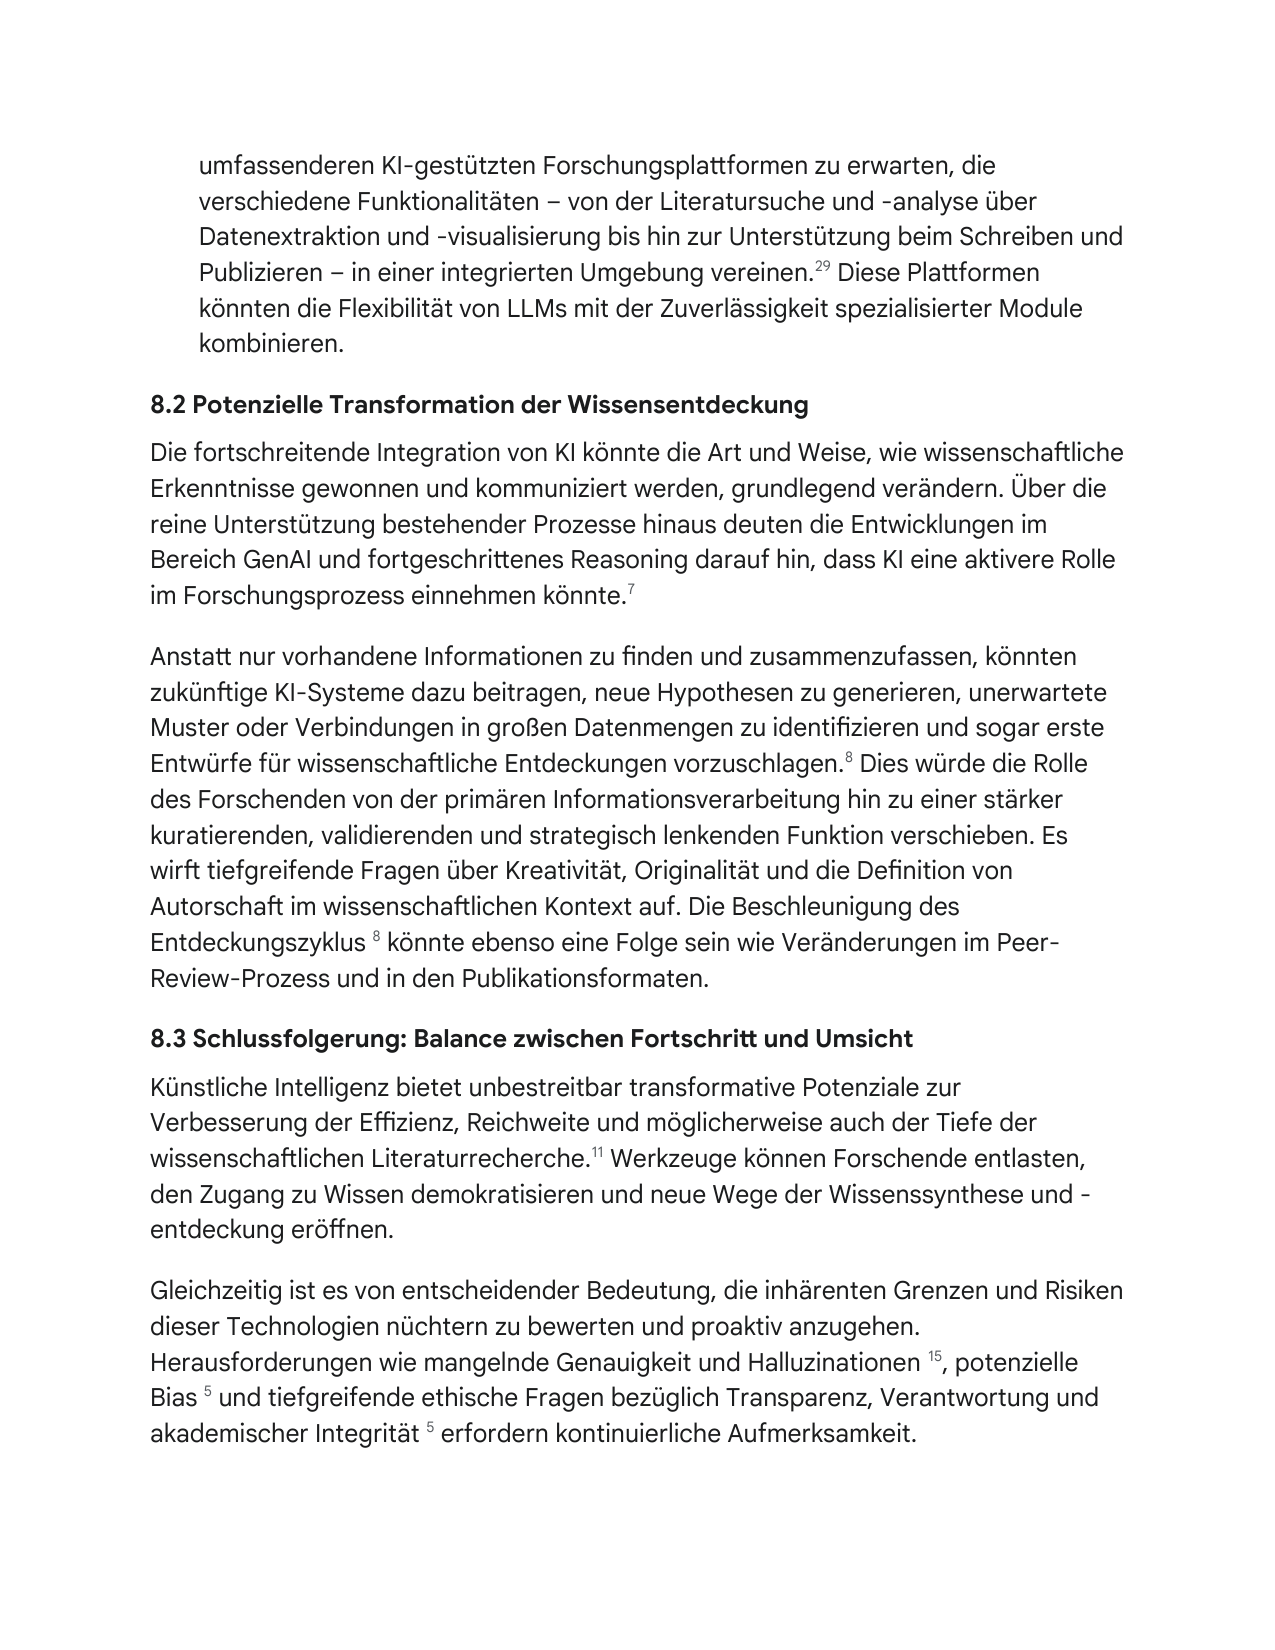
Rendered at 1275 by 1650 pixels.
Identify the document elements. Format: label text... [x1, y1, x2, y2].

text Anstatt nur vorhandene Informationen zu finden und zusammenzufassen, könnten zukünftige KI-Systeme dazu beitragen, neue Hypothesen zu generieren, unerwartete Muster oder Verbindungen in großen Datenmengen zu identifizieren und sogar erste Entwürfe für wissenschaftliche Entdeckungen vorzuschlagen.8 Dies würde die Rolle des Forschenden von der primären Informationsverarbeitung hin zu einer stärker kuratierenden, validierenden und strategisch lenkenden Funktion verschieben. Es wirft tiefgreifende Fragen über Kreativität, Originalität und die Definition von Autorschaft im wissenschaftlichen Kontext auf. Die Beschleunigung des Entdeckungszyklus 8 könnte ebenso eine Folge sein wie Veränderungen im Peer-Review-Prozess und in den Publikationsformaten. [150, 641, 1125, 994]
text Künstliche Intelligenz bietet unbestreitbar transformative Potenziale zur Verbesserung der Effizienz, Reichweite und möglicherweise auch der Tiefe der wissenschaftlichen Literaturrecherche.11 Werkzeuge können Forschende entlasten, den Zugang zu Wissen demokratisieren und neue Wege der Wissenssynthese und -entdeckung eröffnen. [150, 1072, 1125, 1246]
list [161, 150, 1125, 360]
subtitle 8.2 Potenzielle Transformation der Wissensentdeckung [150, 389, 1125, 421]
text Gleichzeitig ist es von entscheidender Bedeutung, die inhärenten Grenzen und Risiken dieser Technologien nüchtern zu bewerten und proaktiv anzugehen. Herausforderungen wie mangelnde Genauigkeit und Halluzinationen 15, potenzielle Bias 5 und tiefgreifende ethische Fragen bezüglich Transparenz, Verantwortung und akademischer Integrität 5 erfordern kontinuierliche Aufmerksamkeit. [150, 1275, 1125, 1450]
text Die fortschreitende Integration von KI könnte die Art und Weise, wie wissenschaftliche Erkenntnisse gewonnen und kommuniziert werden, grundlegend verändern. Über die reine Unterstützung bestehender Prozesse hinaus deuten die Entwicklungen im Bereich GenAI und fortgeschrittenes Reasoning darauf hin, dass KI eine aktivere Rolle im Forschungsprozess einnehmen könnte.7 [150, 438, 1125, 612]
subtitle 8.3 Schlussfolgerung: Balance zwischen Fortschritt und Umsicht [150, 1023, 1125, 1055]
